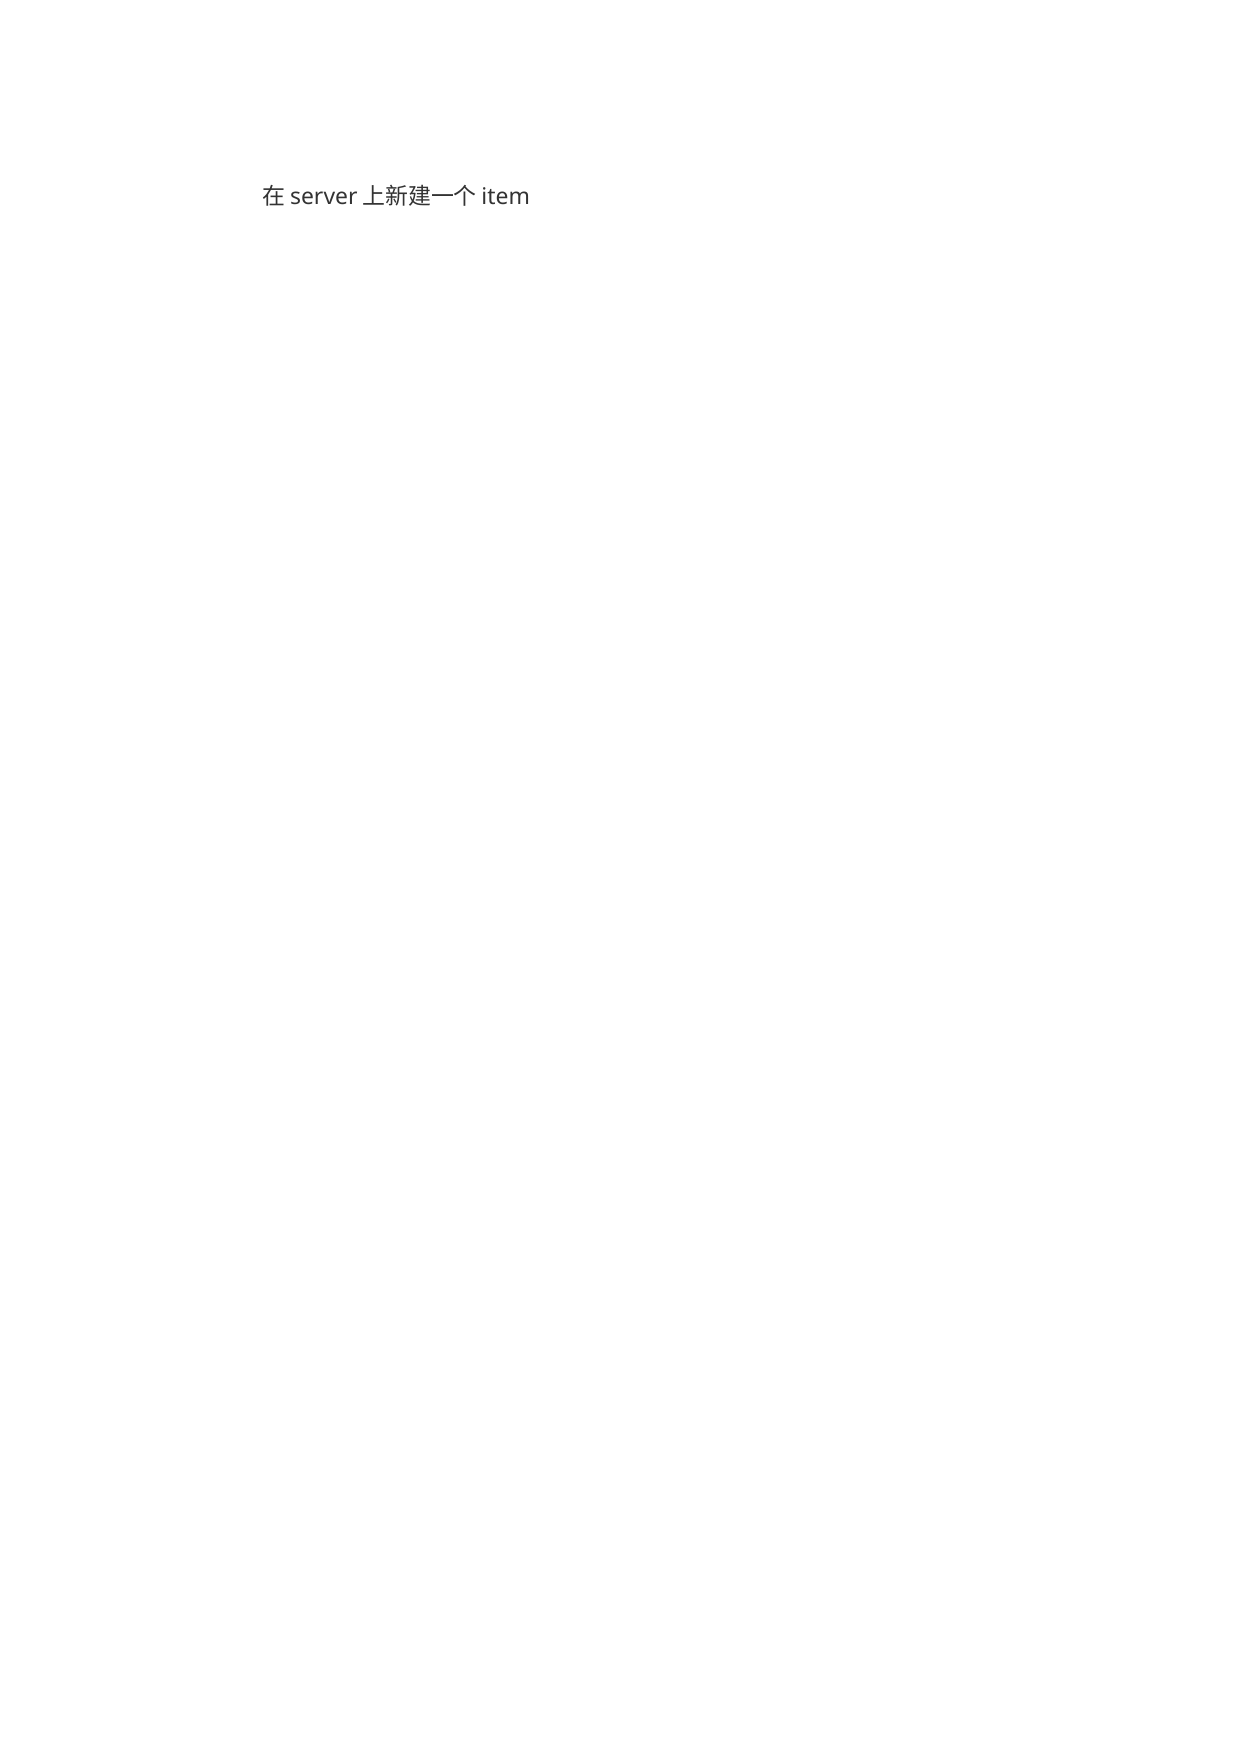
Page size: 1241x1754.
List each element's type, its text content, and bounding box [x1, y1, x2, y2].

text 在server上新建一个item [262, 162, 978, 227]
